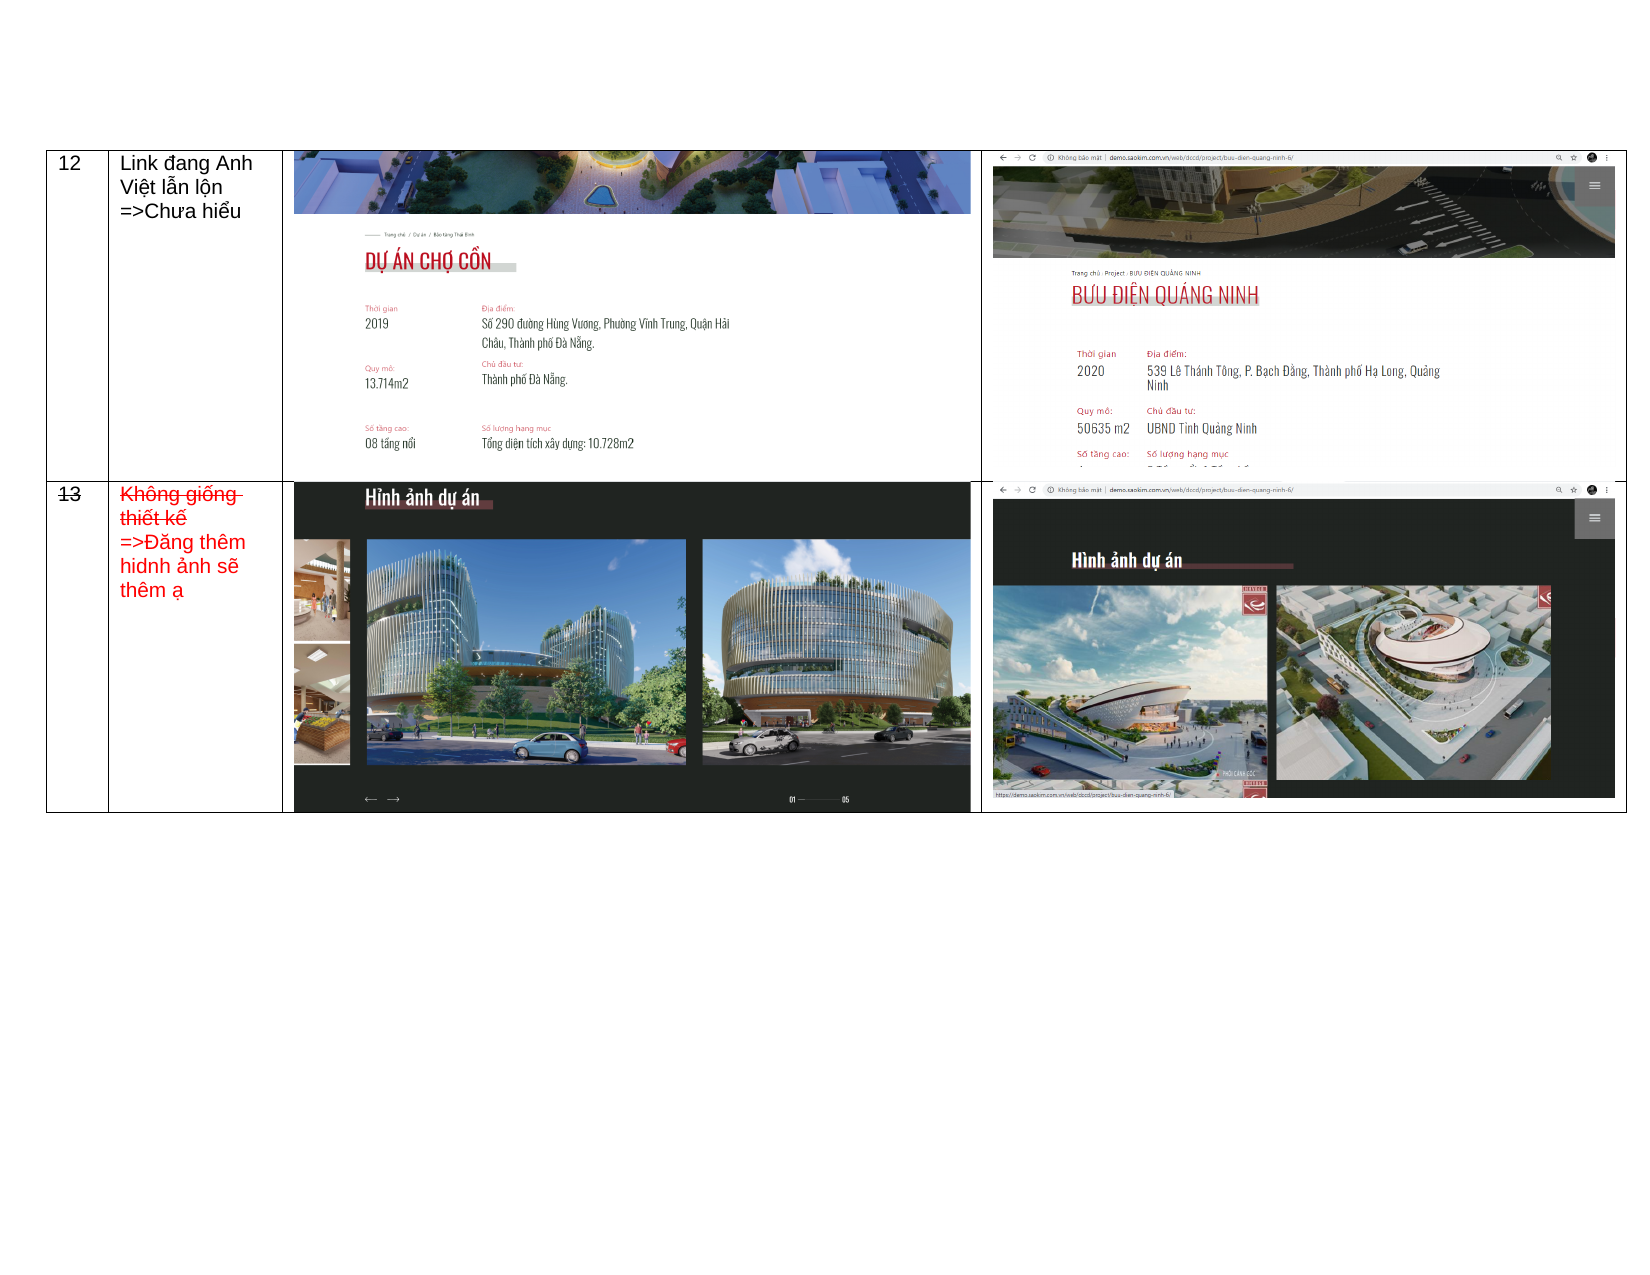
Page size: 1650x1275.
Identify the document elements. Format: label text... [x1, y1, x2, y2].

table_cell [971, 482, 981, 812]
table_cell [283, 151, 294, 481]
table_cell 13 [47, 482, 108, 812]
table_cell [982, 151, 1626, 481]
table_cell 12 [47, 151, 108, 481]
table_cell Link đang Anh Việt lẫn lộn =>Chưa hiểu [109, 151, 282, 481]
picture [993, 481, 1616, 798]
table_cell Không giống thiết kế =>Đăng thêm hidnh ảnh sẽ thêm ạ [109, 482, 282, 812]
table_cell [982, 482, 1626, 812]
table_cell [971, 151, 981, 481]
picture [294, 151, 971, 812]
picture [993, 151, 1616, 467]
table_cell [283, 482, 294, 812]
